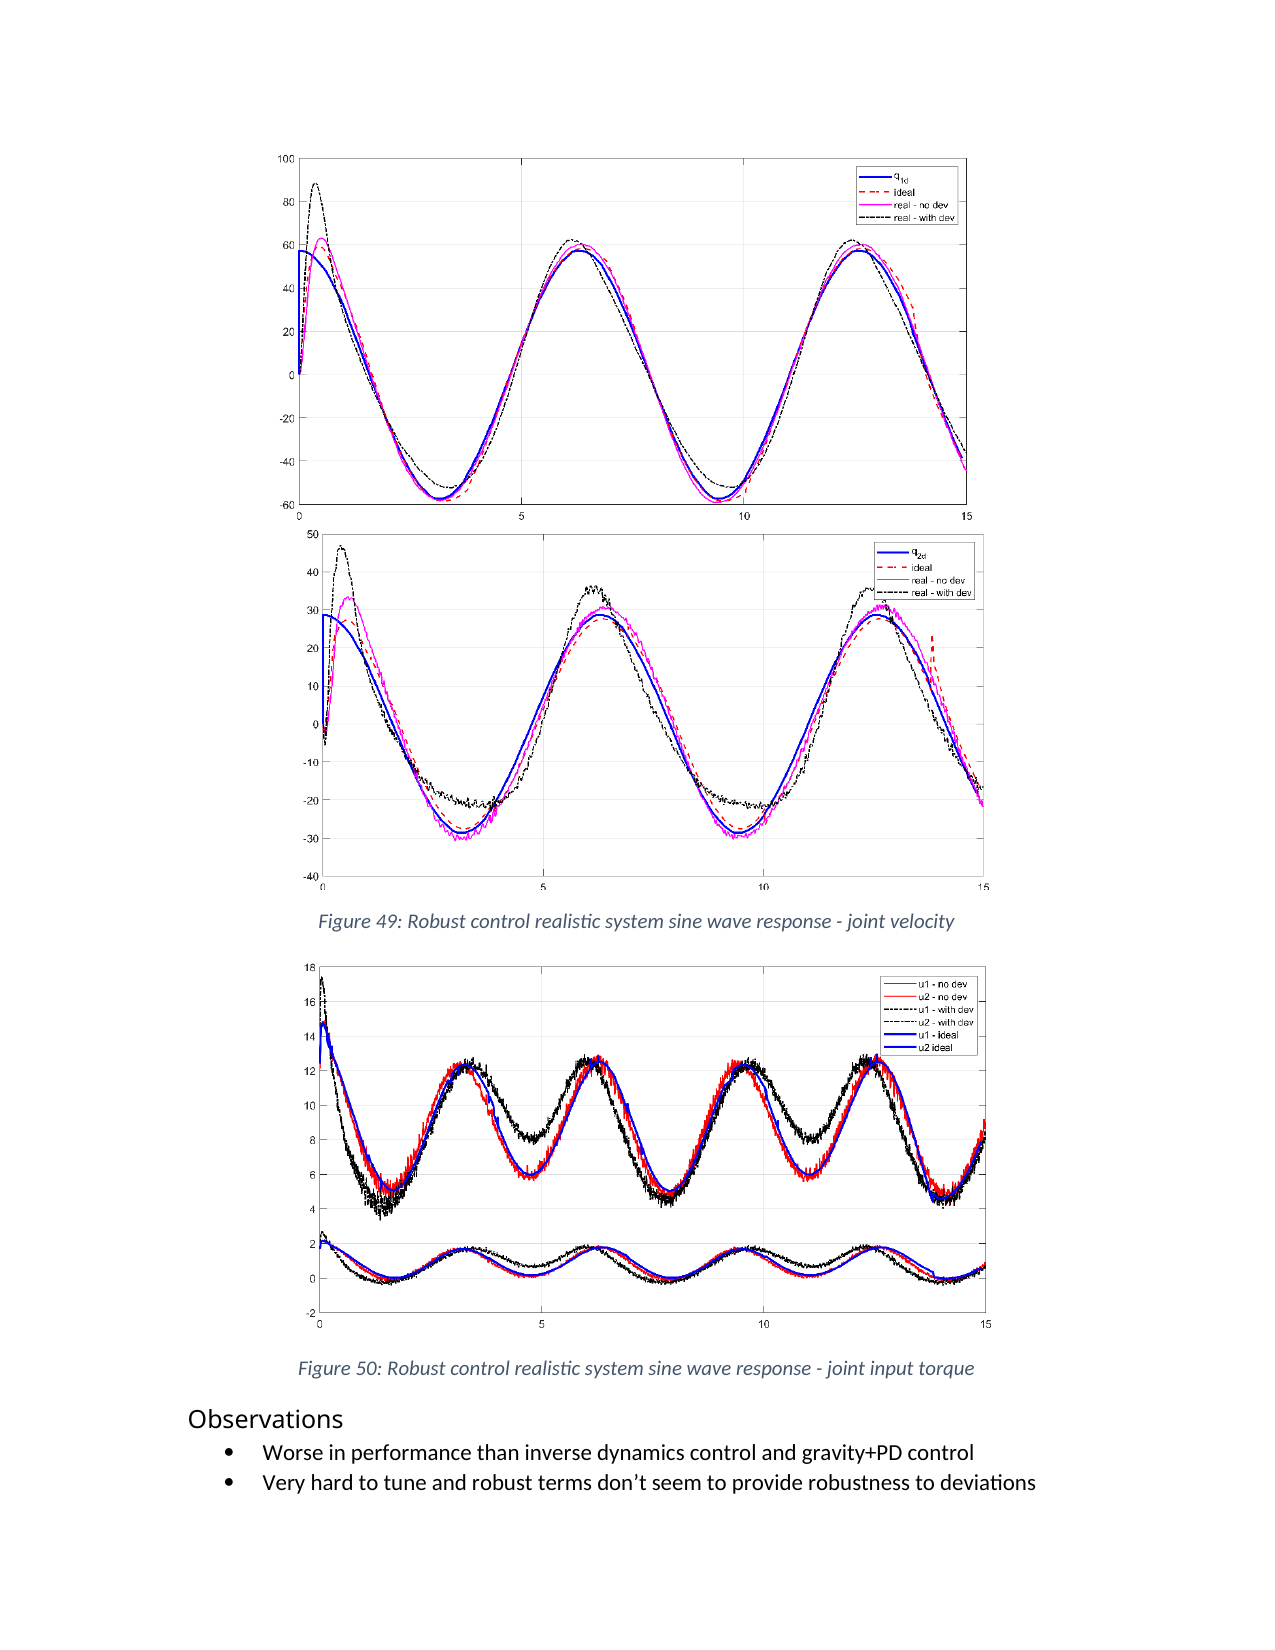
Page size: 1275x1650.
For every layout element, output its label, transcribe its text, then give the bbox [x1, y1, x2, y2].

text Figure 49: Robust control realistic system sine wave response - joint velocity [187, 908, 1087, 934]
list Very hard to tune and robust terms don’t seem to provide robustness to deviations [225, 1468, 1087, 1497]
text Figure 50: Robust control realistic system sine wave response - joint input torque [187, 1355, 1087, 1381]
list Worse in performance than inverse dynamics control and gravity+PD control [225, 1438, 1087, 1466]
subtitle Observations [187, 1402, 1087, 1436]
picture [212, 523, 1063, 890]
picture [187, 150, 1048, 522]
picture [208, 954, 1067, 1337]
